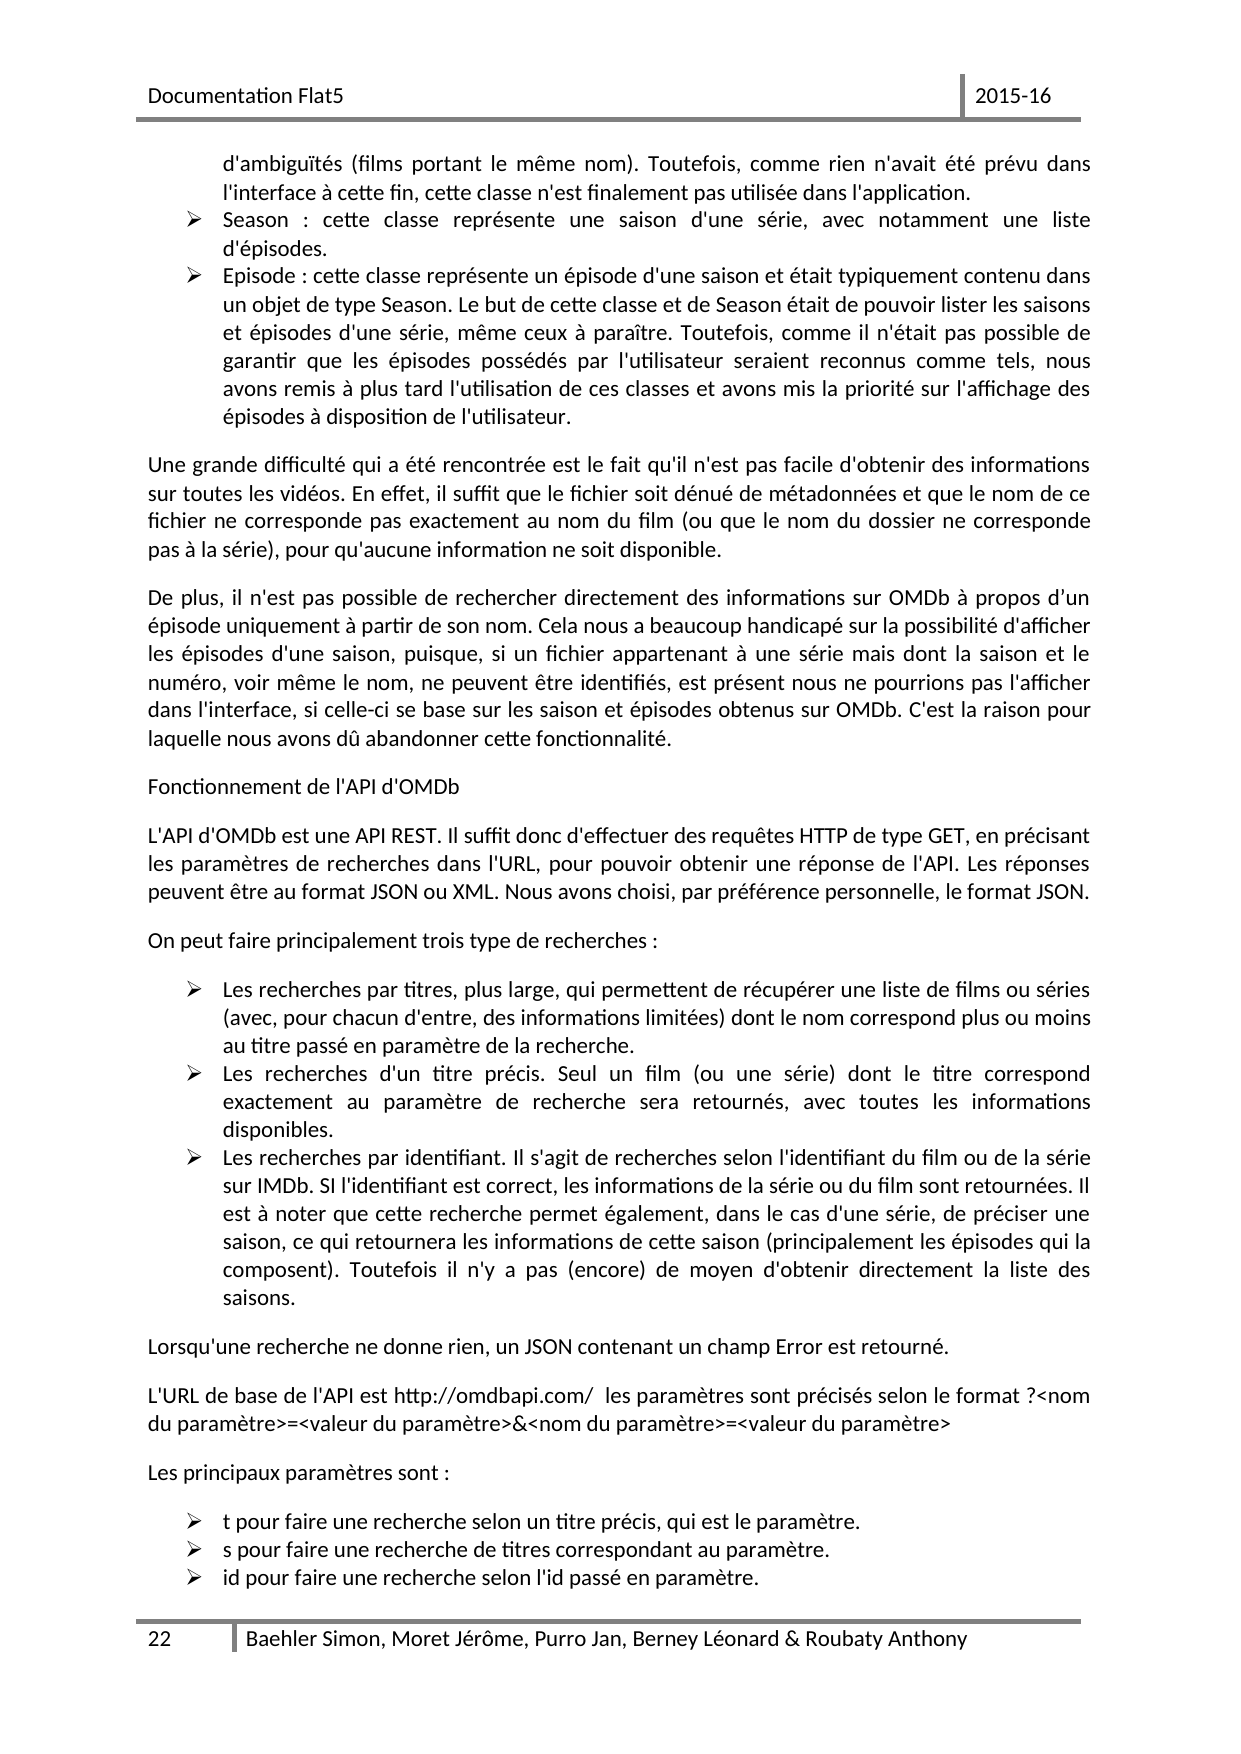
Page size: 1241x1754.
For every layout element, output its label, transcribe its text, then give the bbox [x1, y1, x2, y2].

list s pour faire une recherche de titres correspondant au paramètre. [185, 1535, 1092, 1563]
list Les recherches par titres, plus large, qui permettent de récupérer une liste de films ou séries (avec, pour chacun d'entre, des informations limitées) dont le nom correspond plus ou moins au titre passé en paramètre de la recherche. [185, 975, 1092, 1059]
list t pour faire une recherche selon un titre précis, qui est le paramètre. [185, 1507, 1092, 1535]
list Episode : cette classe représente un épisode d'une saison et était typiquement contenu dans un objet de type Season. Le but de cette classe et de Season était de pouvoir lister les saisons et épisodes d'une série, même ceux à paraître. Toutefois, comme il n'était pas possible de garantir que les épisodes possédés par l'utilisateur seraient reconnus comme tels, nous avons remis à plus tard l'utilisation de ces classes et avons mis la priorité sur l'affichage des épisodes à disposition de l'utilisateur. [185, 262, 1092, 430]
list Season : cette classe représente une saison d'une série, avec notamment une liste d'épisodes. [185, 206, 1092, 262]
text Lorsqu'une recherche ne donne rien, un JSON contenant un champ Error est retourné. [148, 1332, 1092, 1360]
list Les recherches par identifiant. Il s'agit de recherches selon l'identifiant du film ou de la série sur IMDb. SI l'identifiant est correct, les informations de la série ou du film sont retournées. Il est à noter que cette recherche permet également, dans le cas d'une série, de préciser une saison, ce qui retournera les informations de cette saison (principalement les épisodes qui la composent). Toutefois il n'y a pas (encore) de moyen d'obtenir directement la liste des saisons. [185, 1143, 1092, 1311]
text L'API d'OMDb est une API REST. Il suffit donc d'effectuer des requêtes HTTP de type GET, en précisant les paramètres de recherches dans l'URL, pour pouvoir obtenir une réponse de l'API. Les réponses peuvent être au format JSON ou XML. Nous avons choisi, par préférence personnelle, le format JSON. [148, 821, 1092, 905]
text De plus, il n'est pas possible de rechercher directement des informations sur OMDb à propos d’un épisode uniquement à partir de son nom. Cela nous a beaucoup handicapé sur la possibilité d'afficher les épisodes d'une saison, puisque, si un fichier appartenant à une série mais dont la saison et le numéro, voir même le nom, ne peuvent être identifiés, est présent nous ne pourrions pas l'afficher dans l'interface, si celle-ci se base sur les saison et épisodes obtenus sur OMDb. C'est la raison pour laquelle nous avons dû abandonner cette fonctionnalité. [148, 583, 1092, 752]
text Fonctionnement de l'API d'OMDb [148, 772, 1092, 801]
text Une grande difficulté qui a été rencontrée est le fait qu'il n'est pas facile d'obtenir des informations sur toutes les vidéos. En effet, il suffit que le fichier soit dénué de métadonnées et que le nom de ce fichier ne corresponde pas exactement au nom du film (ou que le nom du dossier ne corresponde pas à la série), pour qu'aucune information ne soit disponible. [148, 451, 1092, 563]
list id pour faire une recherche selon l'id passé en paramètre. [185, 1563, 1092, 1591]
text L'URL de base de l'API est http://omdbapi.com/ les paramètres sont précisés selon le format ?<nom du paramètre>=<valeur du paramètre>&<nom du paramètre>=<valeur du paramètre> [148, 1381, 1092, 1437]
text On peut faire principalement trois type de recherches : [148, 926, 1092, 954]
text Les principaux paramètres sont : [148, 1458, 1092, 1486]
list Les recherches d'un titre précis. Seul un film (ou une série) dont le titre correspond exactement au paramètre de recherche sera retournés, avec toutes les informations disponibles. [185, 1059, 1092, 1143]
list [185, 149, 1092, 206]
